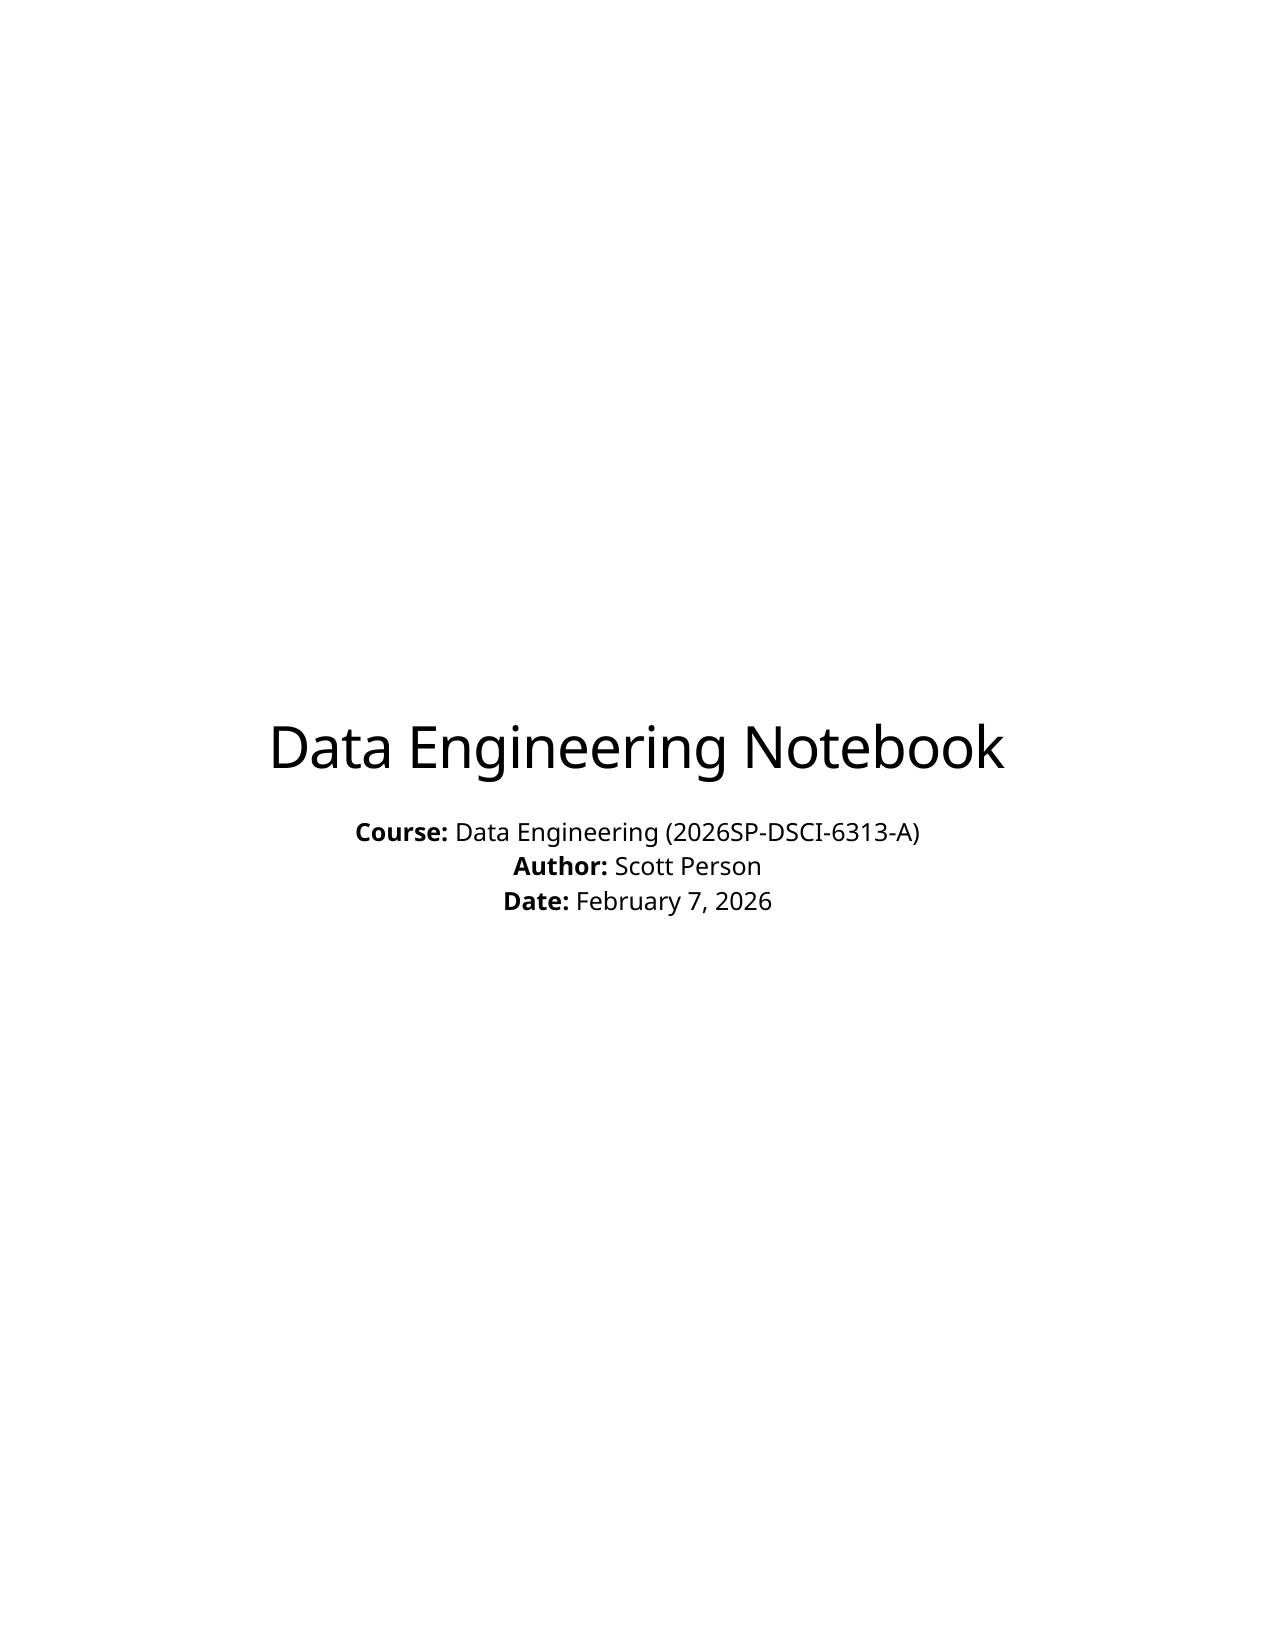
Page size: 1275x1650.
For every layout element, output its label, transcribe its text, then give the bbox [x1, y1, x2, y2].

title Data Engineering Notebook [150, 706, 1125, 786]
text Course: Data Engineering (2026SP-DSCI-6313-A) Author: Scott Person Date: February 7, 2026 [150, 815, 1125, 917]
